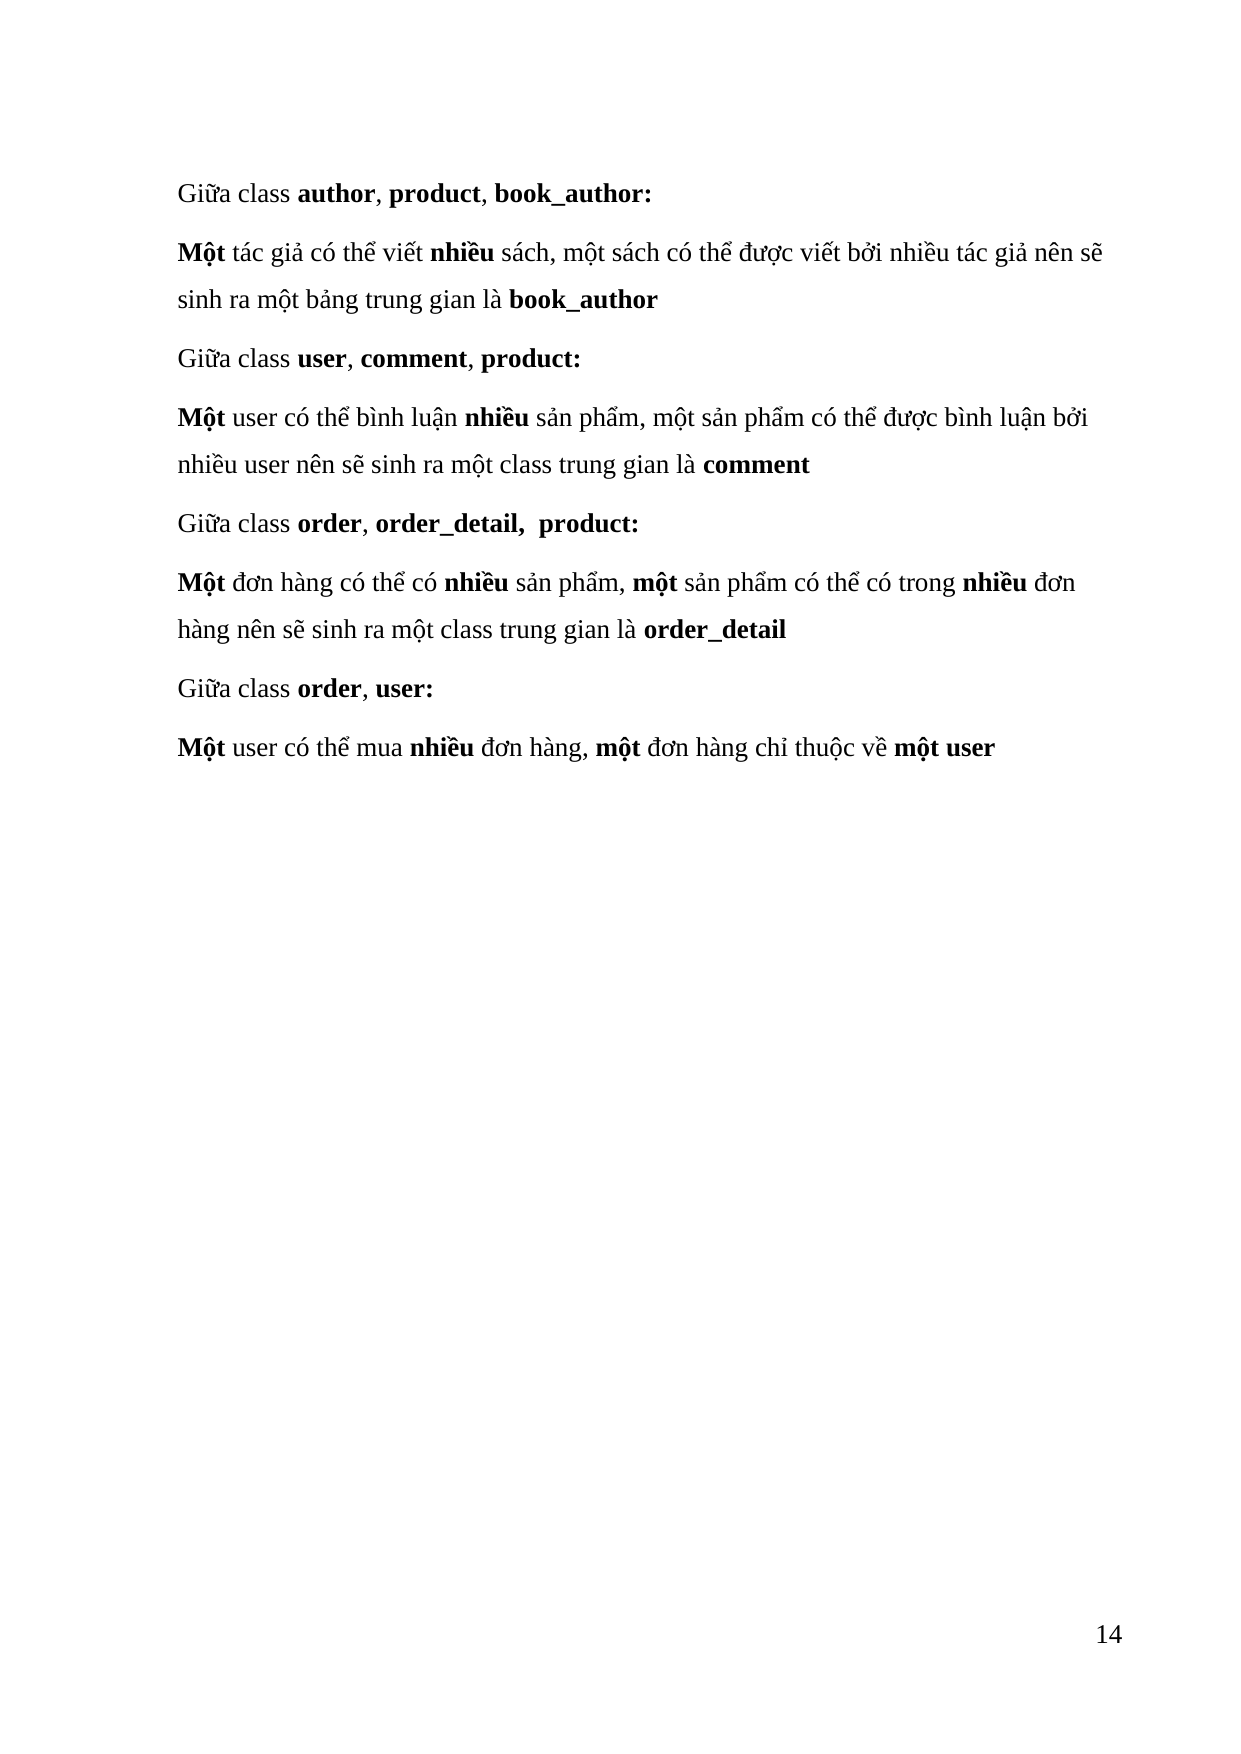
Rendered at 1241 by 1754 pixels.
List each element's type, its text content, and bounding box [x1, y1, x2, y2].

text Giữa class user, comment, product: [177, 342, 1122, 373]
text Một đơn hàng có thể có nhiều sản phẩm, một sản phẩm có thể có trong nhiều đơn hàng nên sẽ sinh ra một class trung gian là order_detail [177, 566, 1122, 644]
text Một user có thể mua nhiều đơn hàng, một đơn hàng chỉ thuộc về một user [177, 731, 1122, 763]
text Giữa class author, product, book_author: [177, 177, 1122, 208]
text Một tác giả có thể viết nhiều sách, một sách có thể được viết bởi nhiều tác giả nên sẽ sinh ra một bảng trung gian là book_author [177, 236, 1122, 314]
text Giữa class order, user: [177, 672, 1122, 703]
text Giữa class order, order_detail, product: [177, 507, 1122, 538]
text Một user có thể bình luận nhiều sản phẩm, một sản phẩm có thể được bình luận bởi nhiều user nên sẽ sinh ra một class trung gian là comment [177, 401, 1122, 479]
